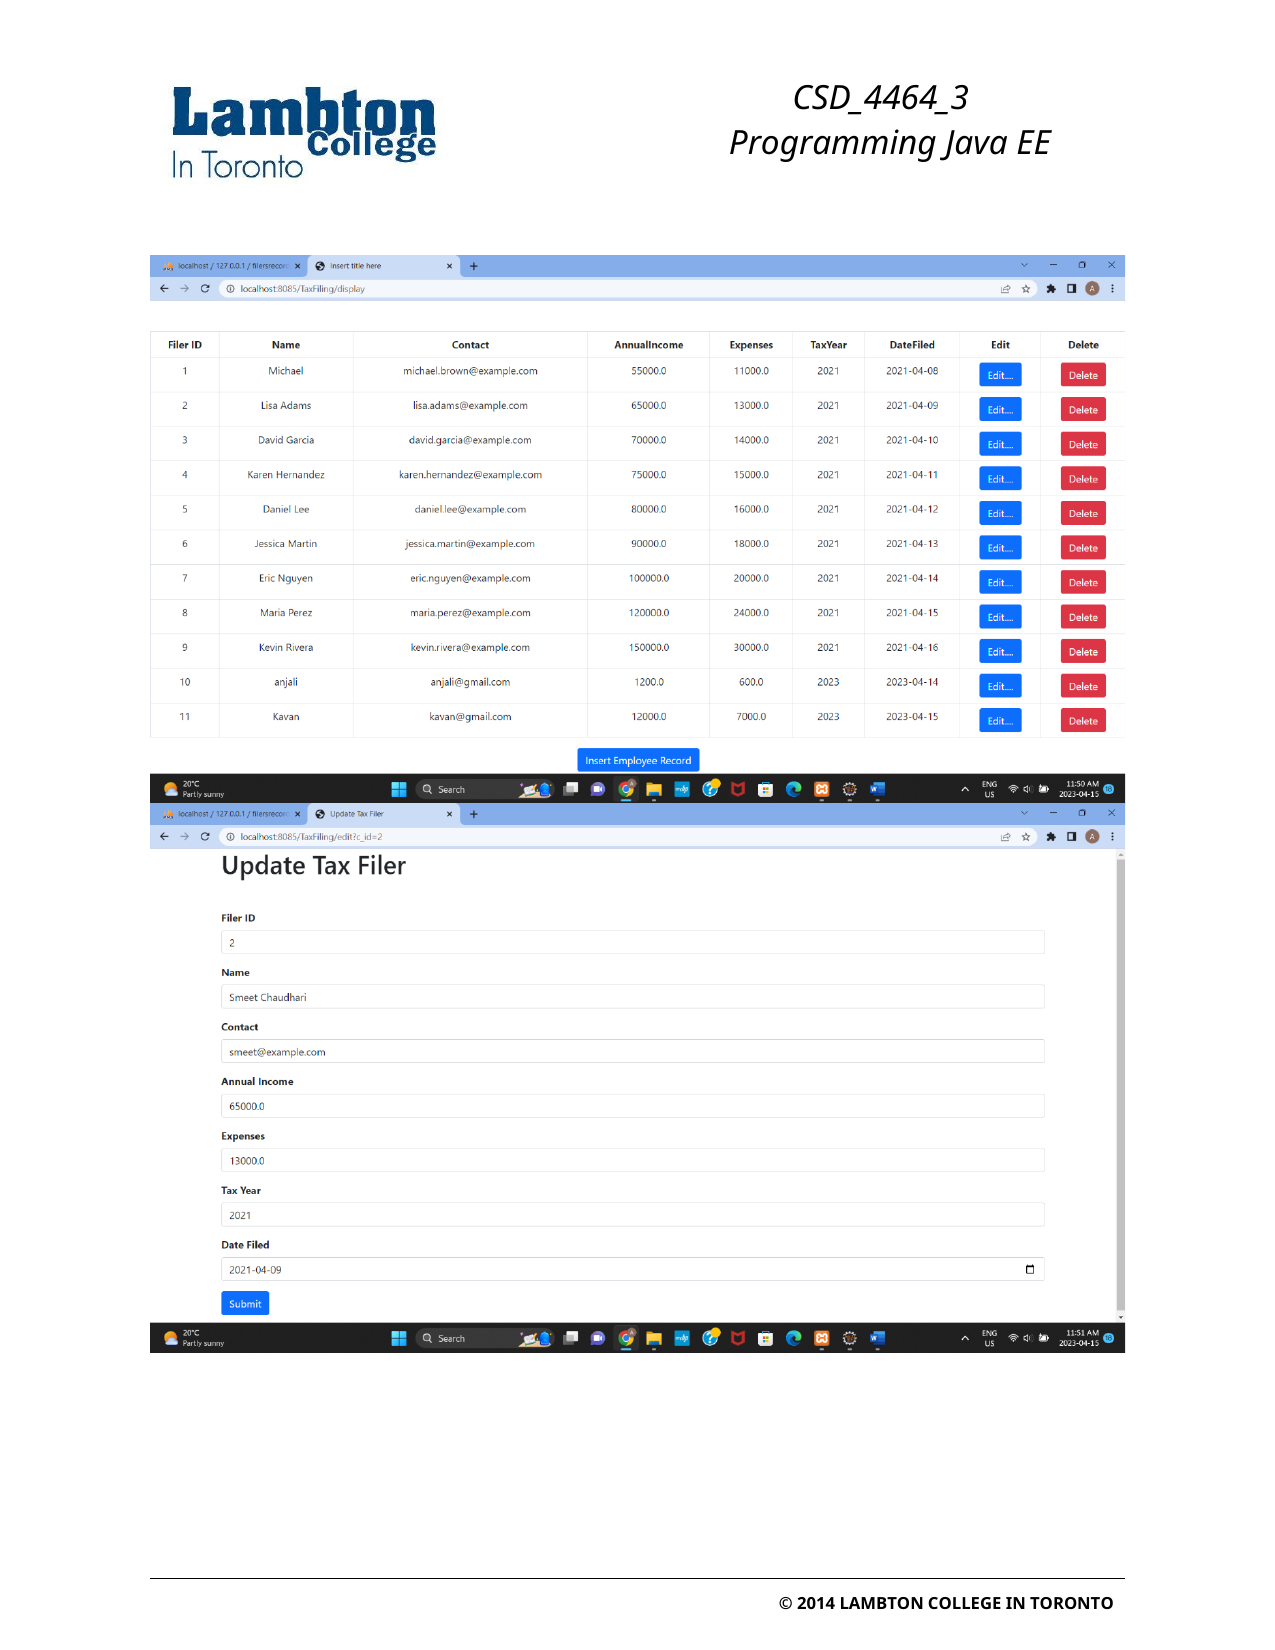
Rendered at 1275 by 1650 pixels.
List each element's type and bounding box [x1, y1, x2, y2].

picture [161, 73, 448, 188]
picture [150, 255, 1125, 1353]
